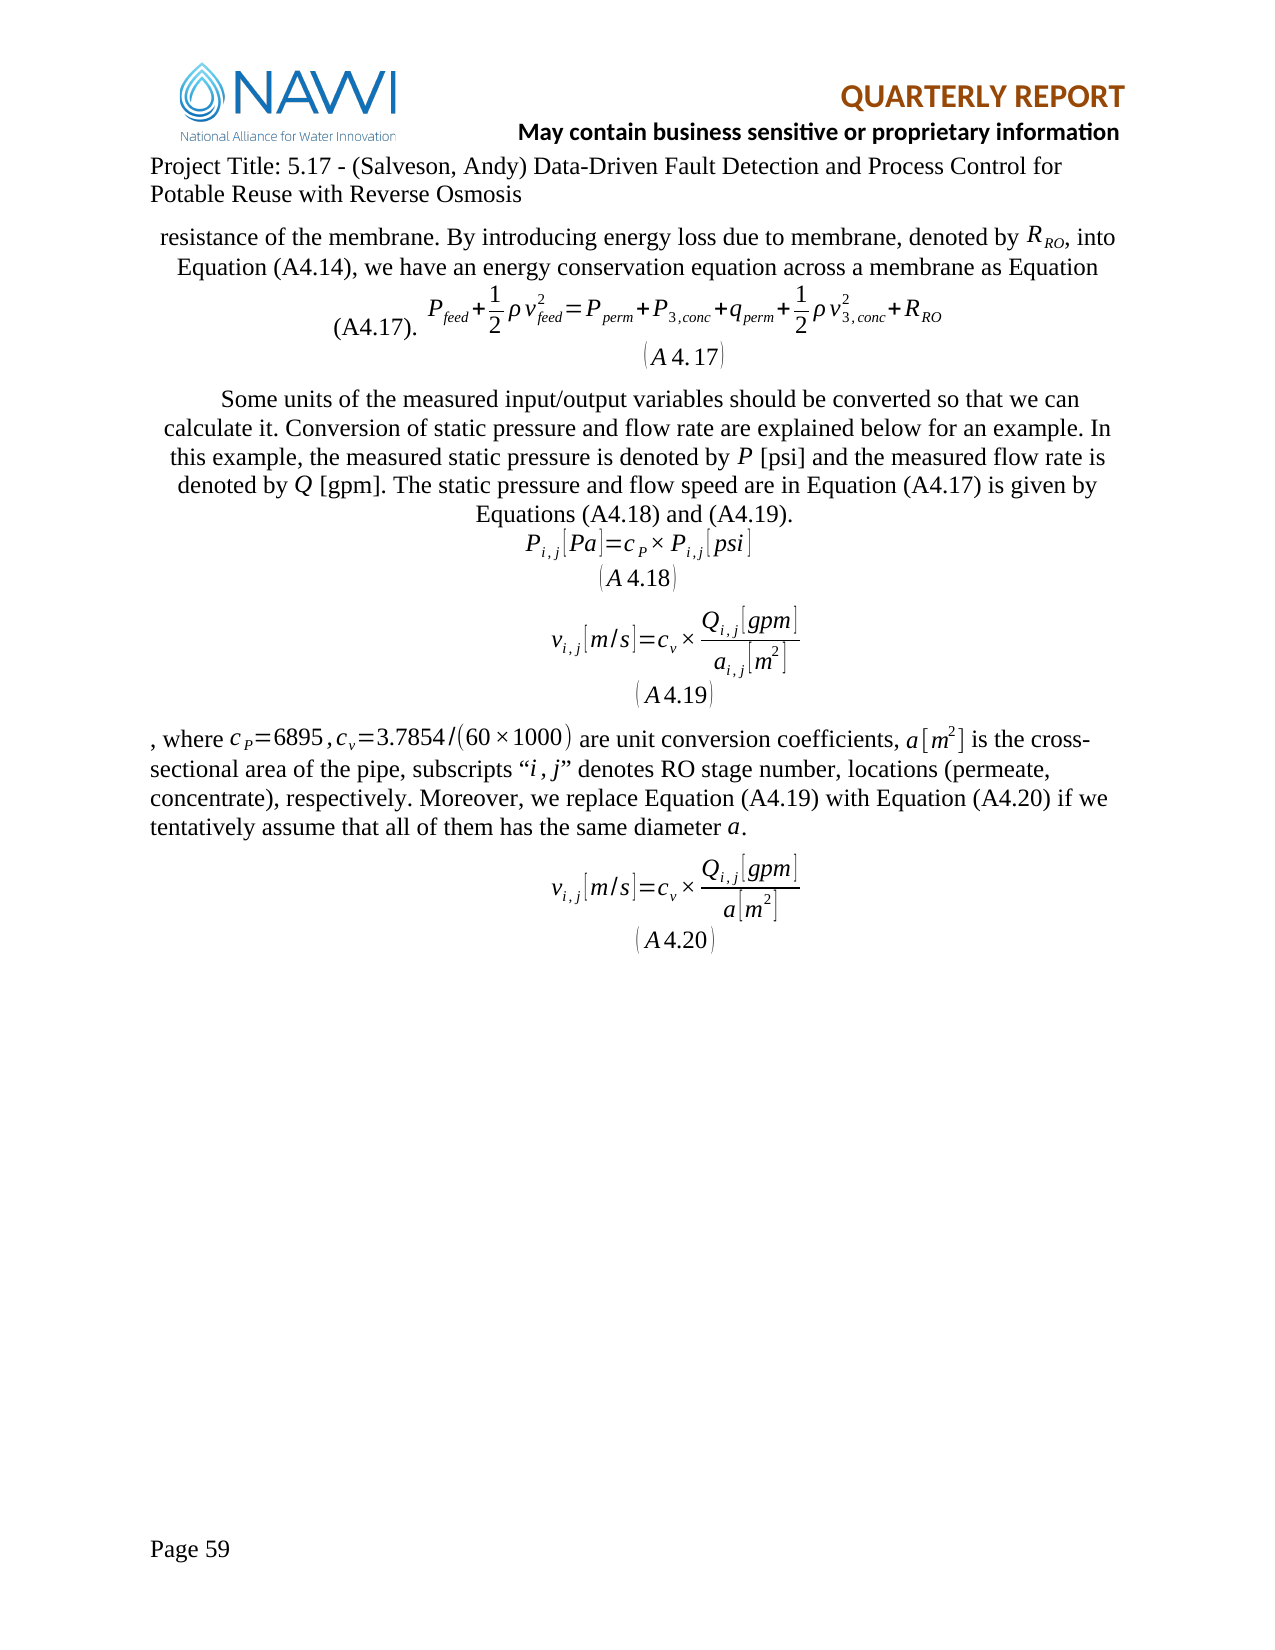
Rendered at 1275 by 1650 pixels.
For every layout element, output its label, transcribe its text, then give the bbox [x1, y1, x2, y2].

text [150, 221, 1125, 372]
text Some units of the measured input/output variables should be converted so that we can calculate it. Conversion of static pressure and flow rate are explained below for an example. In this example, the measured static pressure is denoted by [psi] and the measured flow rate is denoted by [gpm]. The static pressure and flow speed are in Equation (A4.17) is given by Equations (A4.18) and (A4.19). [150, 384, 1125, 593]
text , where are unit conversion coefficients, is the cross-sectional area of the pipe, subscripts “” denotes RO stage number, locations (permeate, concentrate), respectively. Moreover, we replace Equation (A4.19) with Equation (A4.20) if we tentatively assume that all of them has the same diameter . [150, 722, 1125, 841]
